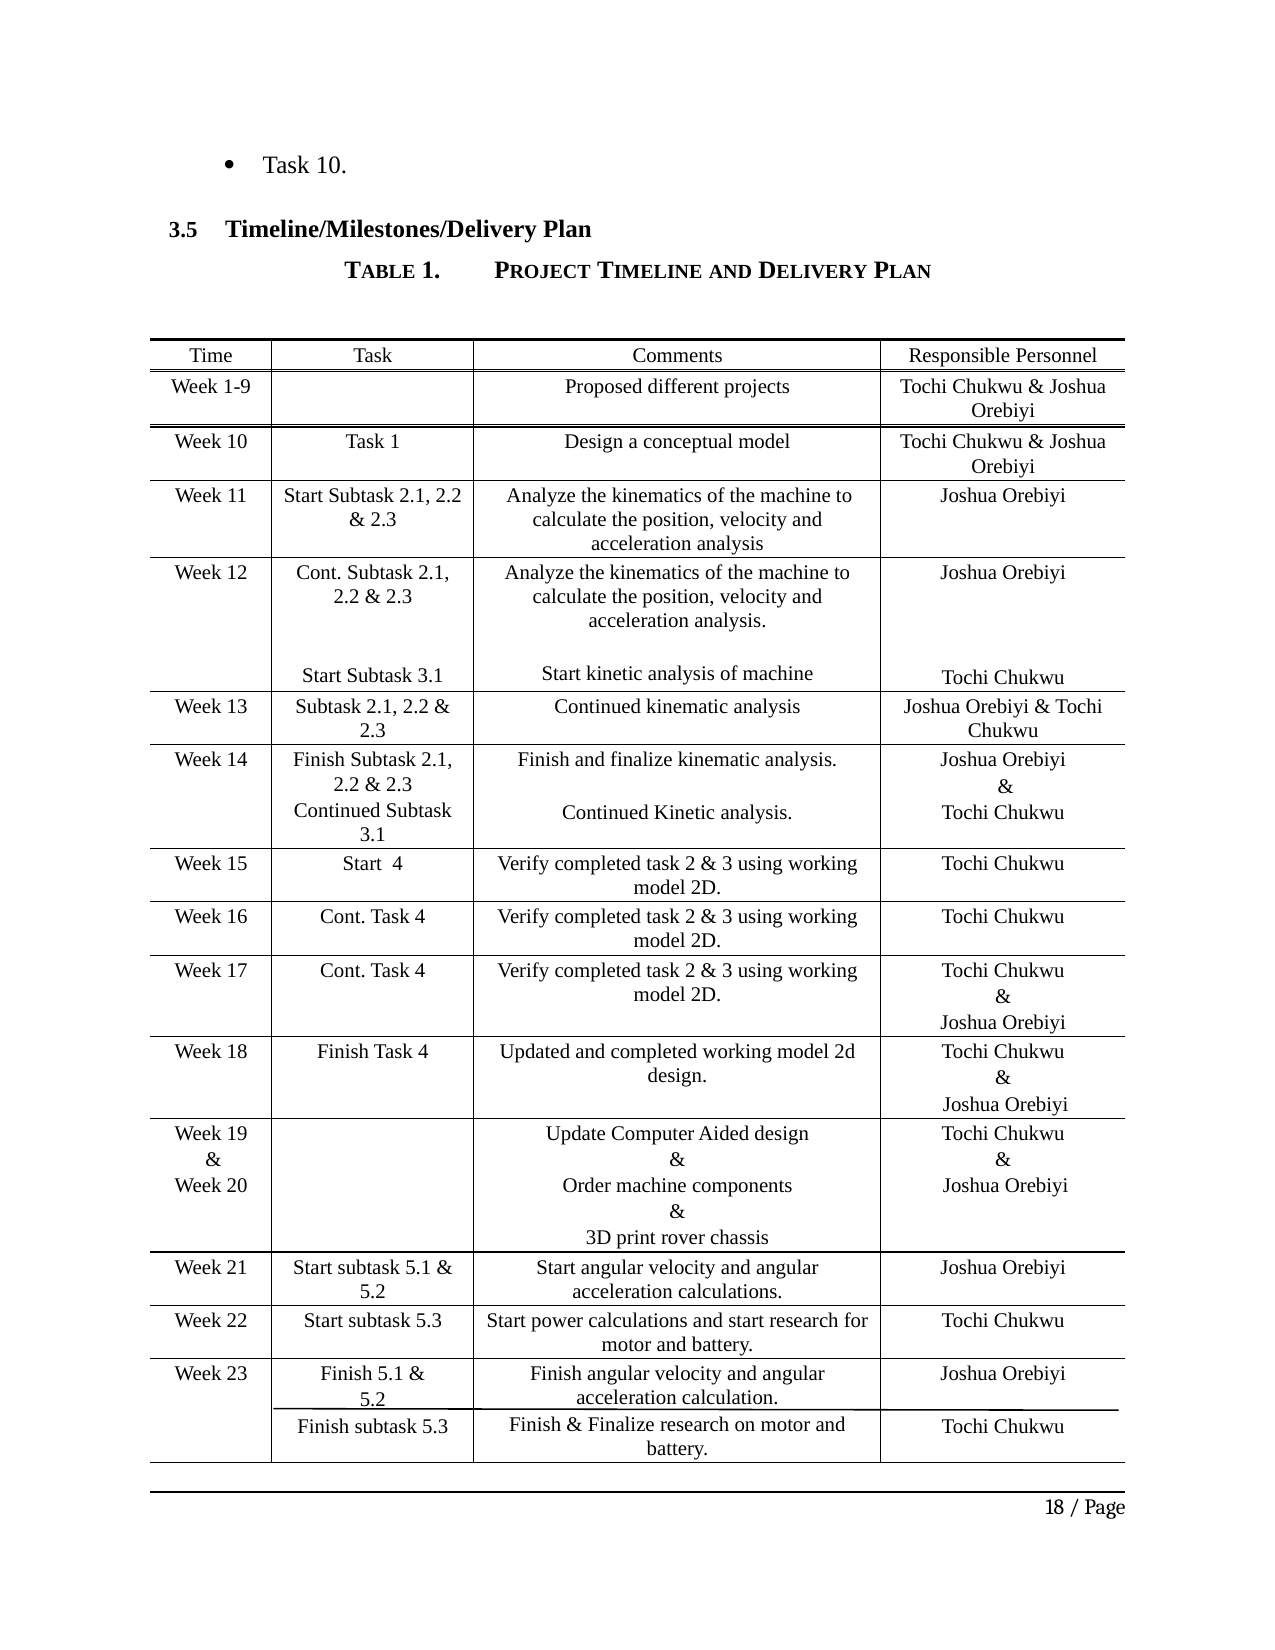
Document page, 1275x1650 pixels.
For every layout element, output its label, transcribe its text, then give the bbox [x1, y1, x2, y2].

table_cell Analyze the kinematics of the machine to calculate the position, velocity and acceleration analysis [474, 481, 880, 557]
table_cell Tochi Chukwu [881, 1306, 1125, 1358]
table_cell Cont. Task 4 [272, 902, 473, 954]
table_cell Verify completed task 2 & 3 using working model 2D. [474, 849, 880, 901]
table_cell Finish Task 4 [272, 1037, 473, 1118]
table_cell Subtask 2.1, 2.2 & 2.3 [272, 692, 473, 744]
table_cell Week 22 [150, 1306, 271, 1358]
table_cell Start subtask 5.3 [272, 1306, 473, 1358]
text Project Timeline and Delivery Plan [150, 255, 1125, 284]
table_cell Start angular velocity and angular acceleration calculations. [474, 1253, 880, 1305]
table_header Comments [474, 341, 880, 369]
table_cell Tochi Chukwu & Joshua Orebiyi [881, 428, 1125, 480]
table_cell Week 11 [150, 481, 271, 557]
table_cell Week 18 [150, 1037, 271, 1118]
table_cell Week 10 [150, 428, 271, 480]
table_cell Verify completed task 2 & 3 using working model 2D. [474, 902, 880, 954]
table_cell Joshua Orebiyi [881, 1253, 1125, 1305]
table_cell Finish 5.1 & 5.2 Finish subtask 5.3 [272, 1359, 473, 1462]
table_cell Cont. Task 4 [272, 956, 473, 1036]
table_cell Week 12 [150, 558, 271, 691]
table_cell Start Subtask 2.1, 2.2 & 2.3 [272, 481, 473, 557]
table_cell Verify completed task 2 & 3 using working model 2D. [474, 956, 880, 1036]
table_cell Continued kinematic analysis [474, 692, 880, 744]
table_cell Start subtask 5.1 & 5.2 [272, 1253, 473, 1305]
list Task 10. [225, 150, 1125, 179]
table_cell Week 14 [150, 745, 271, 848]
table_header Time [150, 341, 271, 369]
table_cell Start 4 [272, 849, 473, 901]
table_cell [272, 372, 473, 424]
table_cell Start power calculations and start research for motor and battery. [474, 1306, 880, 1358]
table_cell [272, 1119, 473, 1251]
table_cell Week 15 [150, 849, 271, 901]
table_cell Finish angular velocity and angular acceleration calculation. Finish & Finalize research on motor and battery. [474, 1410, 880, 1462]
subtitle Timeline/Milestones/Delivery Plan [169, 214, 1125, 242]
table_cell Update Computer Aided design & Order machine components & 3D print rover chassis [474, 1119, 880, 1251]
table_cell Week 21 [150, 1253, 271, 1305]
table_cell Joshua Orebiyi & Tochi Chukwu [881, 692, 1125, 744]
table_cell Tochi Chukwu & Joshua Orebiyi [881, 956, 1125, 1036]
table_cell Proposed different projects [474, 372, 880, 424]
table_cell Joshua Orebiyi [881, 481, 1125, 557]
table_cell Week 17 [150, 956, 271, 1036]
table_cell Week 1-9 [150, 372, 271, 424]
table_cell Tochi Chukwu & Joshua Orebiyi [881, 372, 1125, 424]
table_cell Design a conceptual model [474, 428, 880, 480]
table_cell Cont. Subtask 2.1, 2.2 & 2.3 Start Subtask 3.1 [272, 558, 473, 691]
table_cell Week 13 [150, 692, 271, 744]
table_cell Tochi Chukwu [881, 902, 1125, 954]
table_cell Updated and completed working model 2d design. [474, 1037, 880, 1118]
table_header Task [272, 341, 473, 369]
table_cell Analyze the kinematics of the machine to calculate the position, velocity and acceleration analysis. Start kinetic analysis of machine [474, 558, 880, 691]
table_cell Tochi Chukwu & Joshua Orebiyi [881, 1119, 1125, 1251]
table_cell Tochi Chukwu & Joshua Orebiyi [881, 1037, 1125, 1118]
table_cell Finish and finalize kinematic analysis. Continued Kinetic analysis. [474, 745, 880, 848]
table_cell Joshua Orebiyi & Tochi Chukwu [881, 745, 1125, 848]
table_cell Task 1 [272, 428, 473, 480]
table_cell Week 23 [150, 1359, 271, 1462]
table_cell Joshua Orebiyi Tochi Chukwu [881, 558, 1125, 691]
table_cell Tochi Chukwu [881, 849, 1125, 901]
table_cell Week 16 [150, 902, 271, 954]
table_cell Finish Subtask 2.1, 2.2 & 2.3 Continued Subtask 3.1 [272, 745, 473, 848]
table_cell Finish angular velocity and angular acceleration calculation. Finish & Finalize research on motor and battery. [474, 1359, 880, 1408]
table_cell Week 19 & Week 20 [150, 1119, 271, 1251]
table_header Responsible Personnel [881, 341, 1125, 369]
table_cell Joshua Orebiyi Tochi Chukwu [881, 1359, 1125, 1462]
